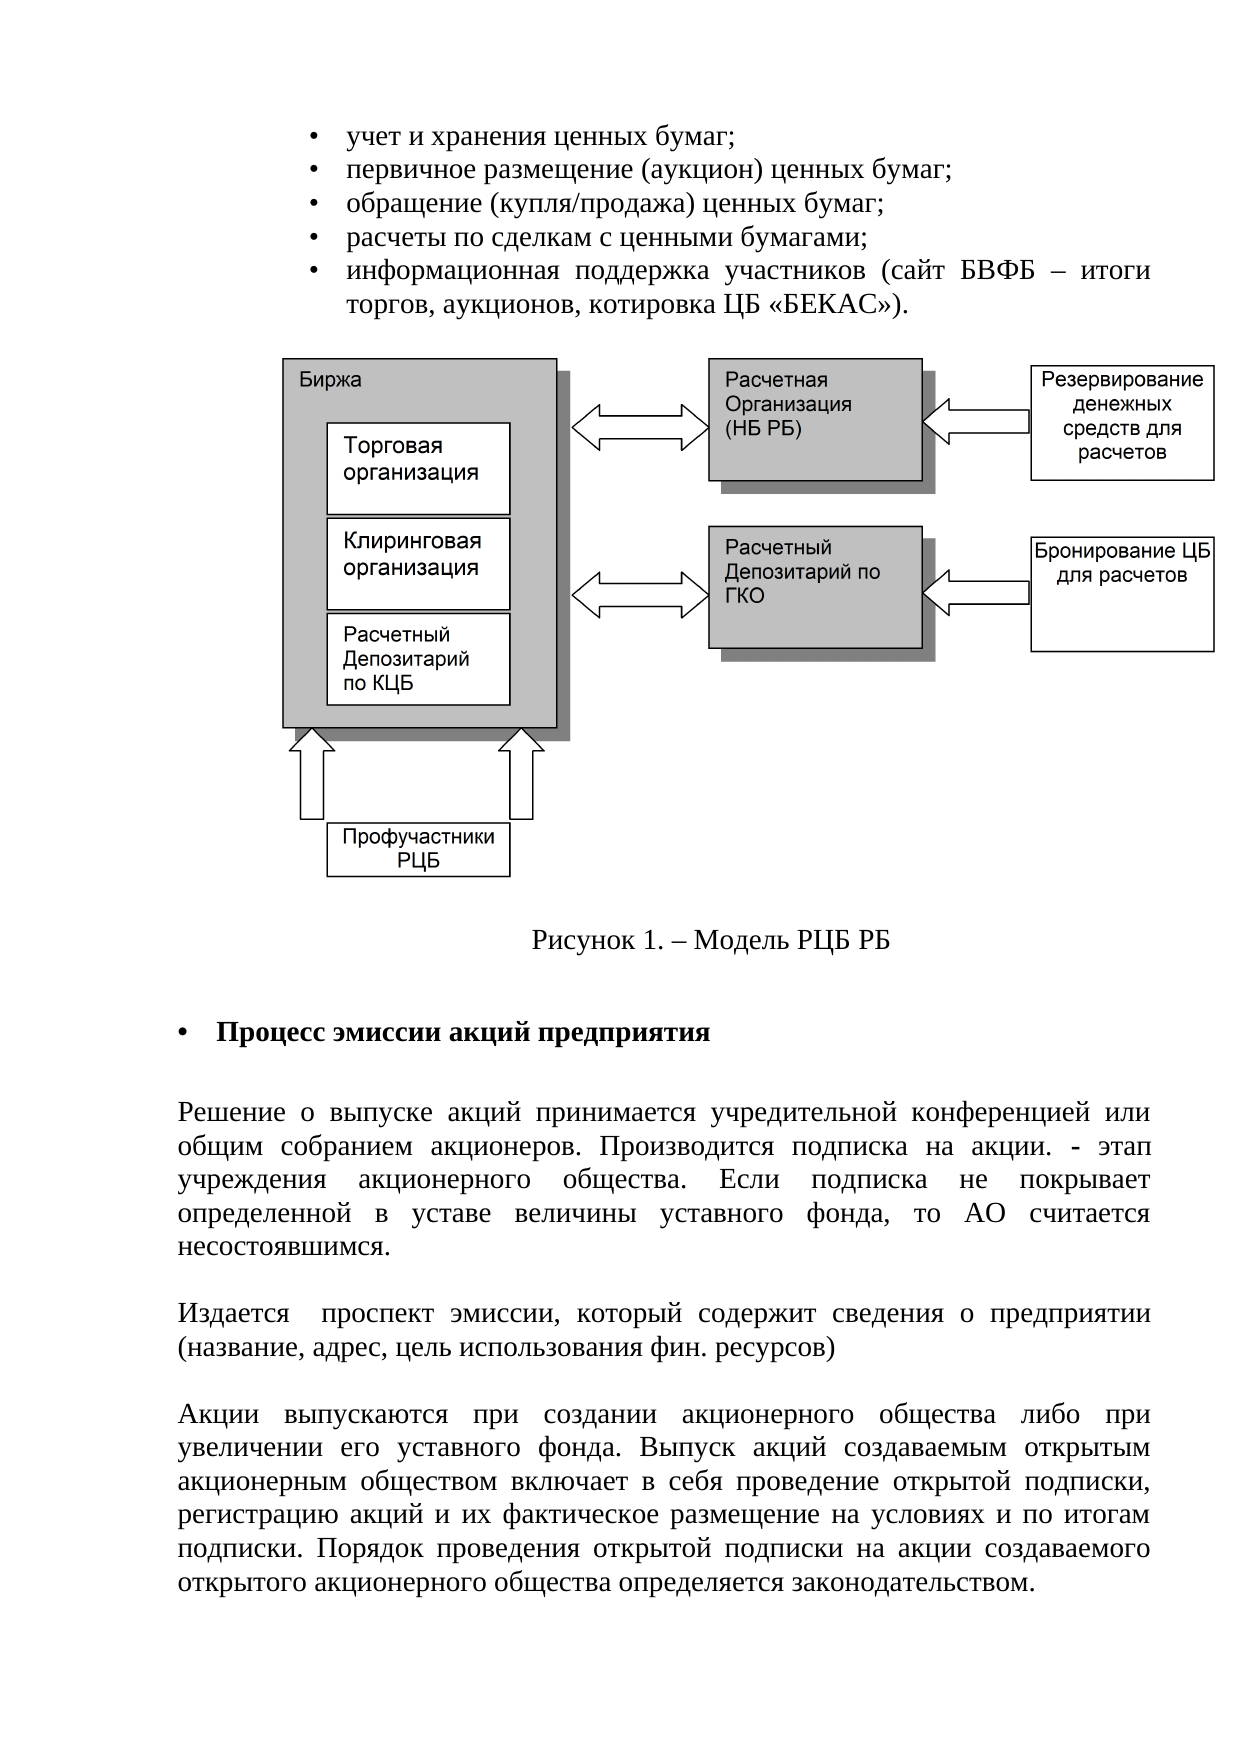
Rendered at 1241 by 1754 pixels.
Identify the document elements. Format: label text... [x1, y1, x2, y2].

text Издается проспект эмиссии, который содержит сведения о предприятии (название, адрес, цель использования фин. ресурсов) [177, 1295, 1152, 1362]
list информационная поддержка участников (сайт БВФБ – итоги торгов, аукционов, котировка ЦБ «БЕКАС»). [308, 252, 1152, 319]
list учет и хранения ценных бумаг; [308, 118, 1152, 152]
text Решение о выпуске акций принимается учредительной конференцией или общим собранием акционеров. Производится подписка на акции. - этап учреждения акционерного общества. Если подписка не покрывает определенной в уставе величины уставного фонда, то АО считается несостоявшимся. [177, 1094, 1152, 1262]
list первичное размещение (аукцион) ценных бумаг; [308, 152, 1152, 185]
picture [270, 352, 1229, 889]
list Процесс эмиссии акций предприятия [177, 1014, 1152, 1048]
text Рисунок 1. – Модель РЦБ РБ [177, 922, 1152, 956]
list расчеты по сделкам с ценными бумагами; [308, 219, 1152, 252]
list обращение (купля/продажа) ценных бумаг; [308, 185, 1152, 219]
text Акции выпускаются при создании акционерного общества либо при увеличении его уставного фонда. Выпуск акций создаваемым открытым акционерным обществом включает в себя проведение открытой подписки, регистрацию акций и их фактическое размещение на условиях и по итогам подписки. Порядок проведения открытой подписки на акции создаваемого открытого акционерного общества определяется законодательством. [177, 1396, 1152, 1597]
